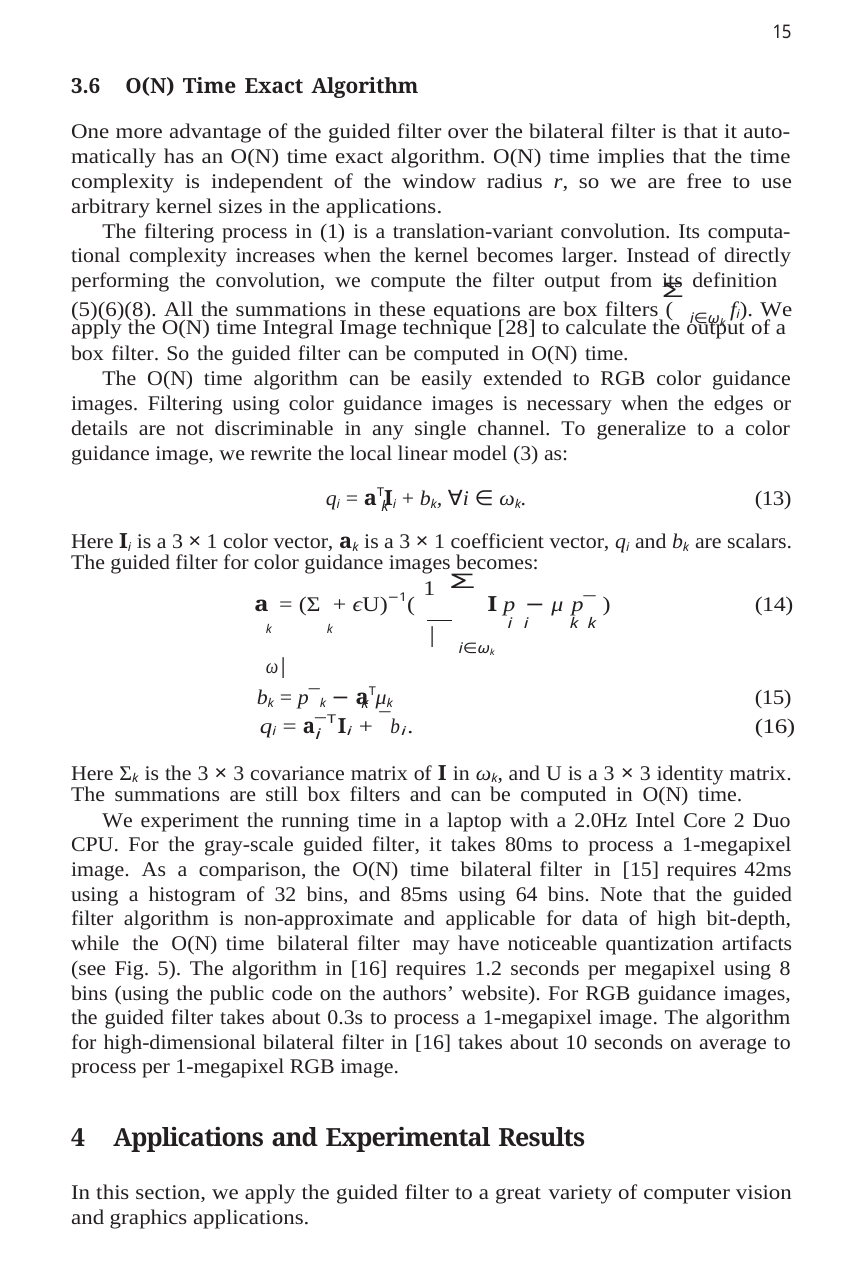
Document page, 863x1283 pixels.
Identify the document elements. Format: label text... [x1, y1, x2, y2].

text box filter. So the guided filter can be computed in O(N) time. [71, 341, 803, 365]
text In this section, we apply the guided filter to a great variety of computer vision and graphics applications. [71, 1180, 792, 1229]
text i i k k [507, 618, 803, 632]
text We experiment the running time in a laptop with a 2.0Hz Intel Core 2 Duo CPU. For the gray-scale guided filter, it takes 80ms to process a 1-megapixel image. As a comparison, the O(N) time bilateral filter in [15] requires 42ms using a histogram of 32 bins, and 85ms using 64 bins. Note that the guided filter algorithm is non-approximate and applicable for data of high bit-depth, while the O(N) time bilateral filter may have noticeable quantization artifacts (see Fig. 5). The algorithm in [16] requires 1.2 seconds per megapixel using 8 bins (using the public code on the authors’ website). For RGB guidance images, the guided filter takes about 0.3s to process a 1-megapixel image. The algorithm for high-dimensional bilateral filter in [16] takes about 10 seconds on average to process per 1-megapixel RGB image. [71, 808, 793, 1078]
text (5)(6)(8). All the summations in these equations are box filters ( i∈ωk fi). We apply the O(N) time Integral Image technique [28] to calculate the output of a [71, 296, 792, 339]
text The O(N) time algorithm can be easily extended to RGB color guidance images. Filtering using color guidance images is necessary when the edges or details are not discriminable in any single channel. To generalize to a color guidance image, we rewrite the local linear model (3) as: [71, 366, 792, 464]
text k k |ω| [266, 618, 452, 680]
text Here Ii is a 3 × 1 color vector, ak is a 3 × 1 coefficient vector, qi and bk are scalars. The guided filter for color guidance images becomes: [71, 529, 792, 574]
subtitle O(N) Time Exact Algorithm [71, 71, 803, 100]
text One more advantage of the guided filter over the bilateral filter is that it auto- matically has an O(N) time exact algorithm. O(N) time implies that the time complexity is independent of the window radius r, so we are free to use arbitrary kernel sizes in the applications. [71, 119, 792, 218]
text a = (Σ + ϵU)−1( 1 Σ I p − μ p¯ ) (14) [254, 586, 803, 618]
text i∈ωk [458, 632, 803, 659]
text bk = p¯k − aTμk (15) [257, 680, 803, 711]
text The filtering process in (1) is a translation-variant convolution. Its computa- tional complexity increases when the kernel becomes larger. Instead of directly performing the convolution, we compute the filter output from its definition [71, 218, 792, 292]
text qi = aTIi + bk, ∀i ∈ ωk. (13) [71, 483, 803, 512]
subtitle Applications and Experimental Results [71, 1119, 803, 1153]
text Here Σk is the 3 × 3 covariance matrix of I in ωk, and U is a 3 × 3 identity matrix. The summations are still box filters and can be computed in O(N) time. [71, 761, 792, 806]
text qi = a¯TIi + ¯bi. (16) [259, 711, 803, 739]
